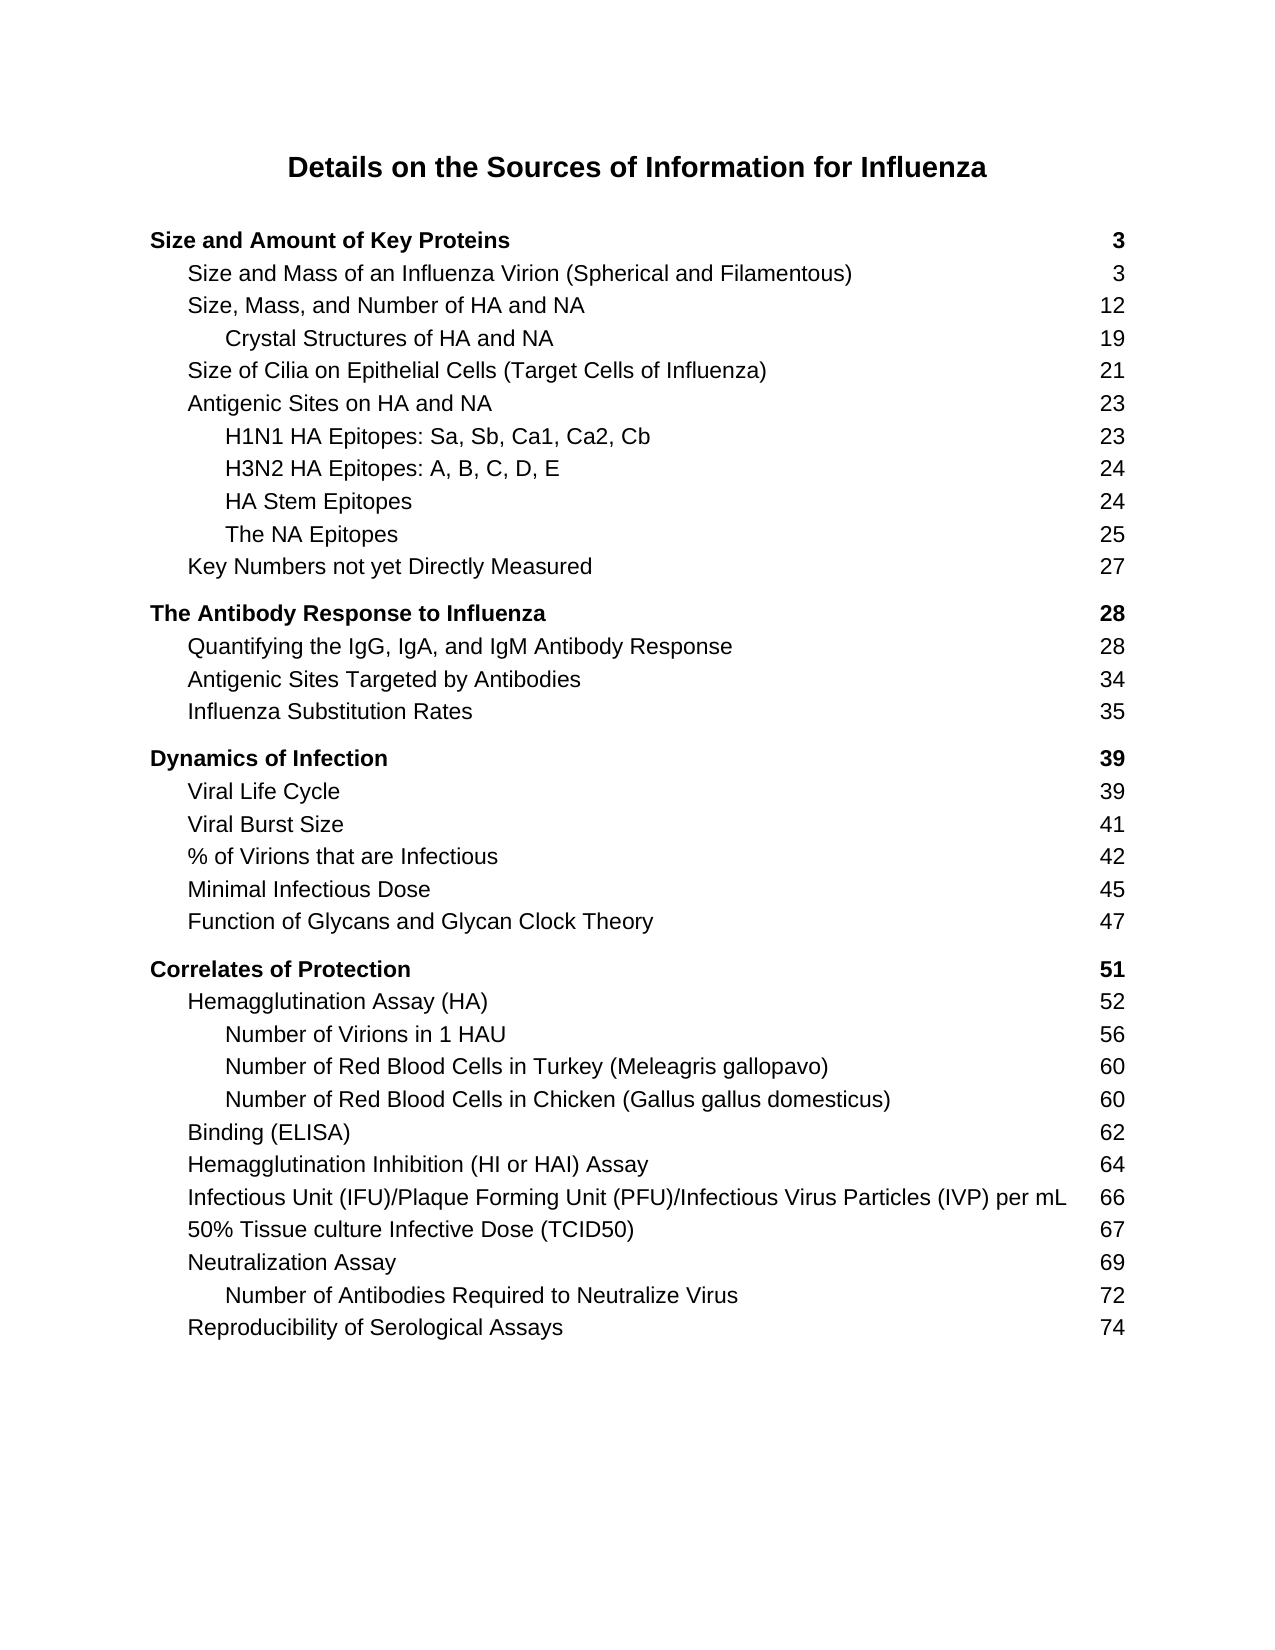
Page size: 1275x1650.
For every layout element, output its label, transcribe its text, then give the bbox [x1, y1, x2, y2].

text Details on the Sources of Information for Influenza [150, 150, 1125, 183]
